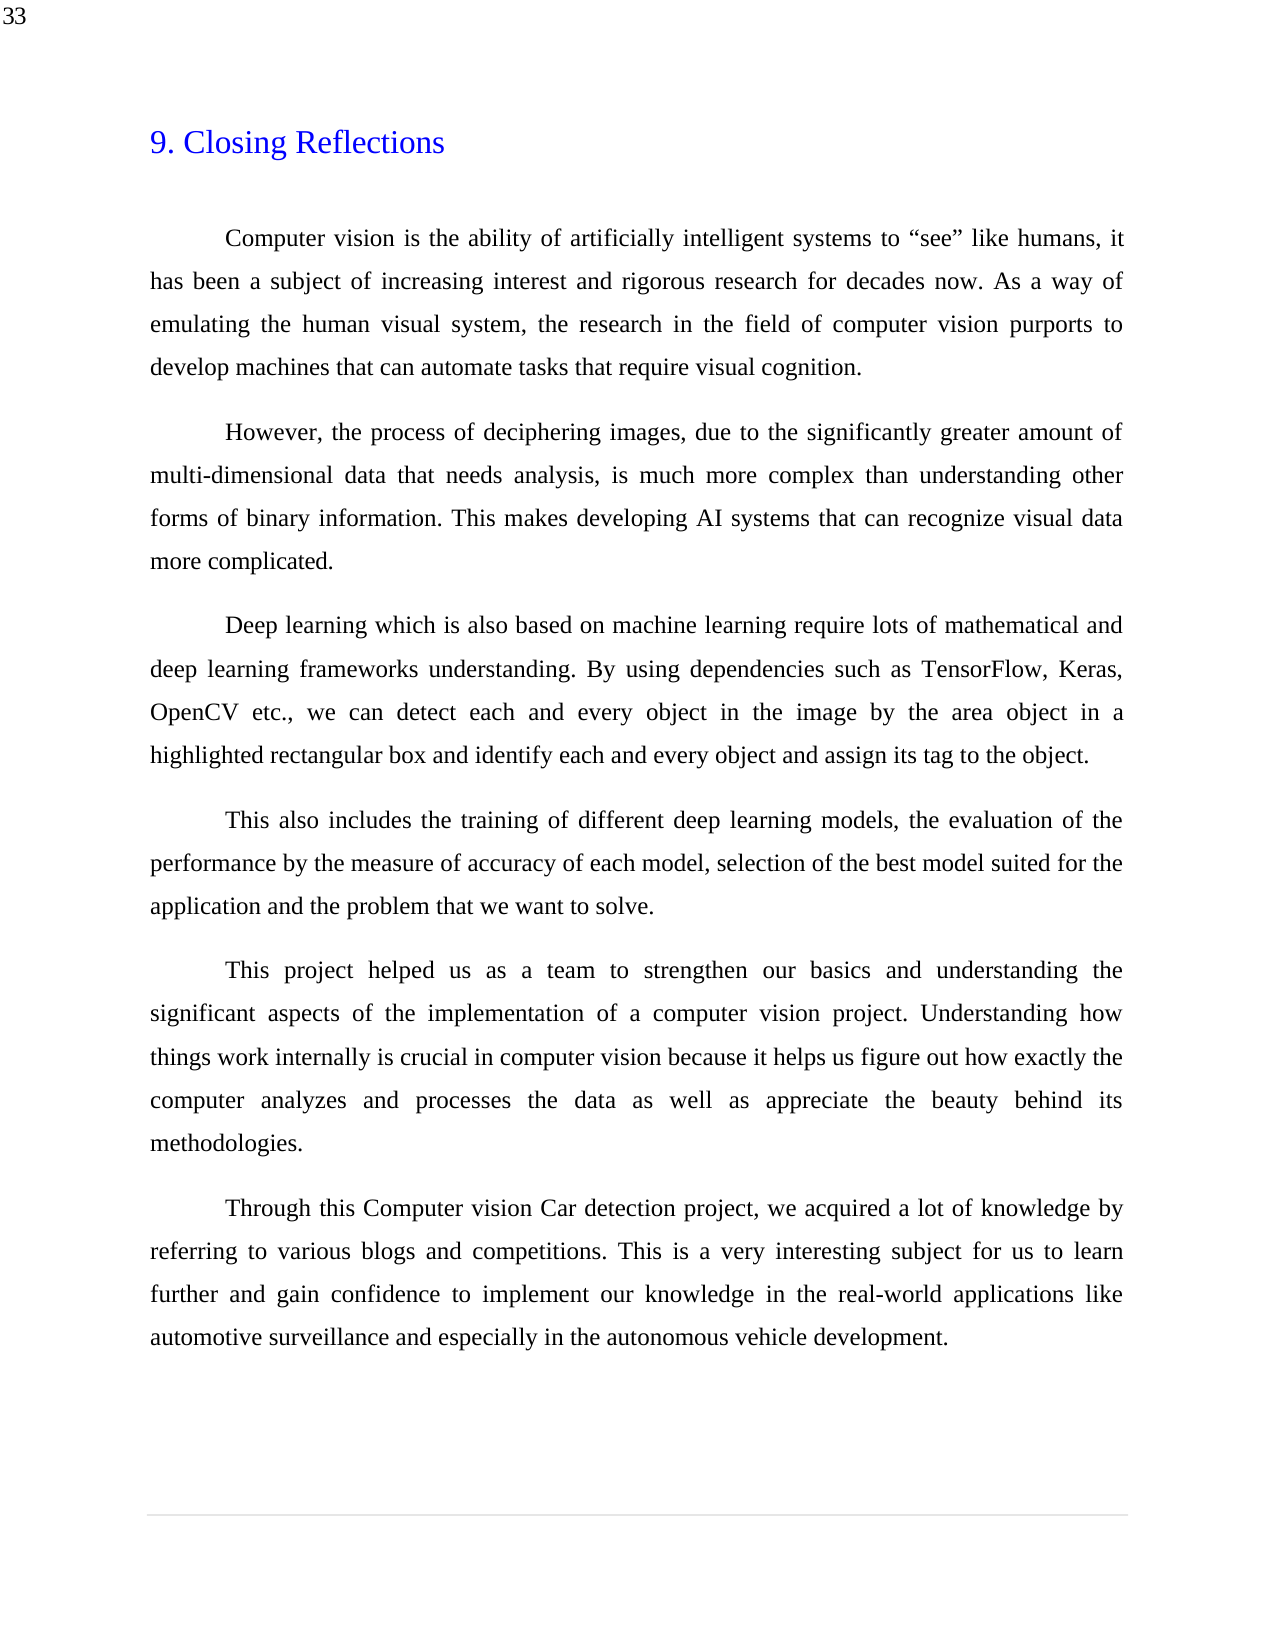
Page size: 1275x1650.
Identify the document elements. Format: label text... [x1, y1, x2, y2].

text Through this Computer vision Car detection project, we acquired a lot of knowledge by referring to various blogs and competitions. This is a very interesting subject for us to learn further and gain confidence to implement our knowledge in the real-world applications like automotive surveillance and especially in the autonomous vehicle development. [150, 1193, 1124, 1351]
text This project helped us as a team to strengthen our basics and understanding the significant aspects of the implementation of a computer vision project. Understanding how things work internally is crucial in computer vision because it helps us figure out how exactly the computer analyzes and processes the data as well as appreciate the beauty behind its methodologies. [150, 955, 1124, 1157]
text Deep learning which is also based on machine learning require lots of mathematical and deep learning frameworks understanding. By using dependencies such as TensorFlow, Keras, OpenCV etc., we can detect each and every object in the image by the area object in a highlighted rectangular box and identify each and every object and assign its tag to the object. [150, 611, 1124, 769]
text This also includes the training of different deep learning models, the evaluation of the performance by the measure of accuracy of each model, selection of the best model suited for the application and the problem that we want to solve. [150, 805, 1124, 920]
subtitle Closing Reflections [150, 122, 1200, 160]
text Computer vision is the ability of artificially intelligent systems to “see” like humans, it has been a subject of increasing interest and rigorous research for decades now. As a way of emulating the human visual system, the research in the field of computer vision purports to develop machines that can automate tasks that require visual cognition. [150, 223, 1124, 381]
text However, the process of deciphering images, due to the significantly greater amount of multi-dimensional data that needs analysis, is much more complex than understanding other forms of binary information. This makes developing AI systems that can recognize visual data more complicated. [150, 417, 1124, 575]
